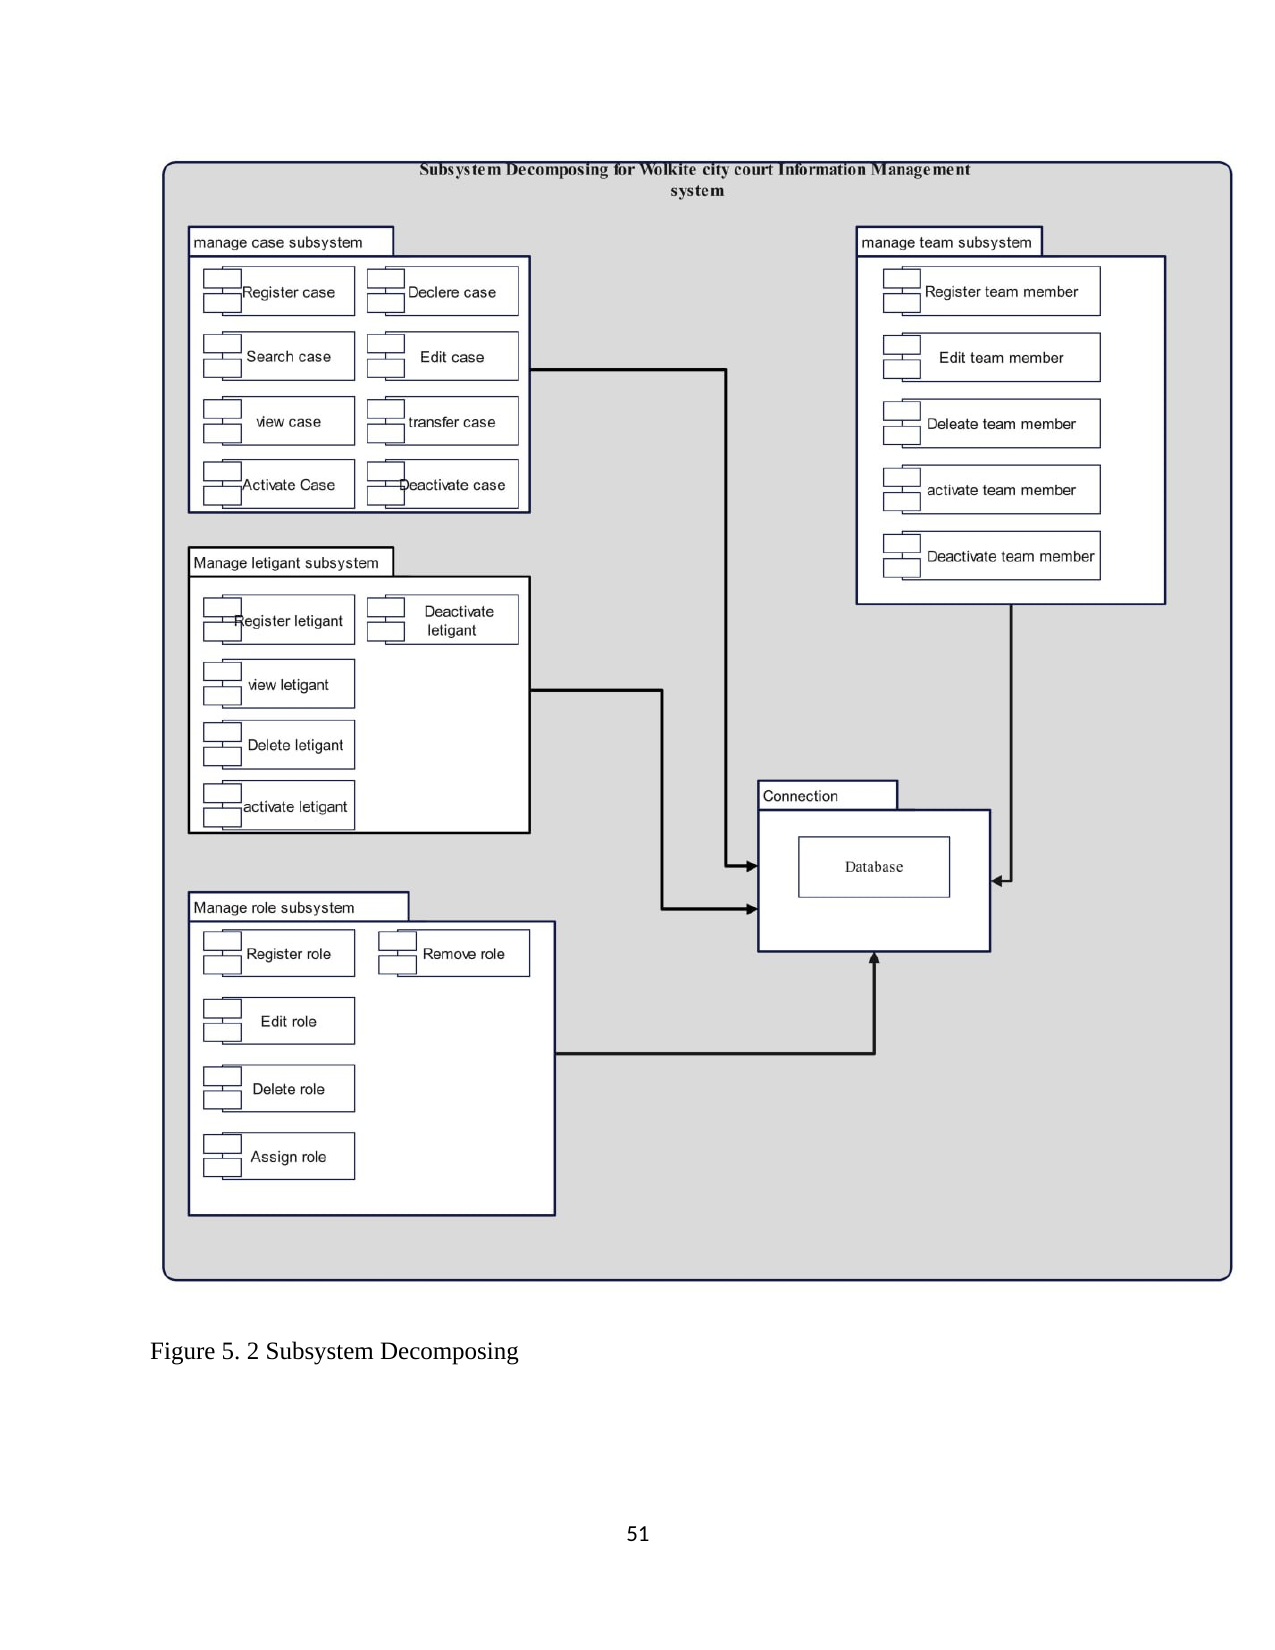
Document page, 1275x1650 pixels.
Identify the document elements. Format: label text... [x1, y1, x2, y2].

picture [150, 150, 1238, 1293]
text Figure 5. 2 Subsystem Decomposing [150, 1336, 1125, 1365]
